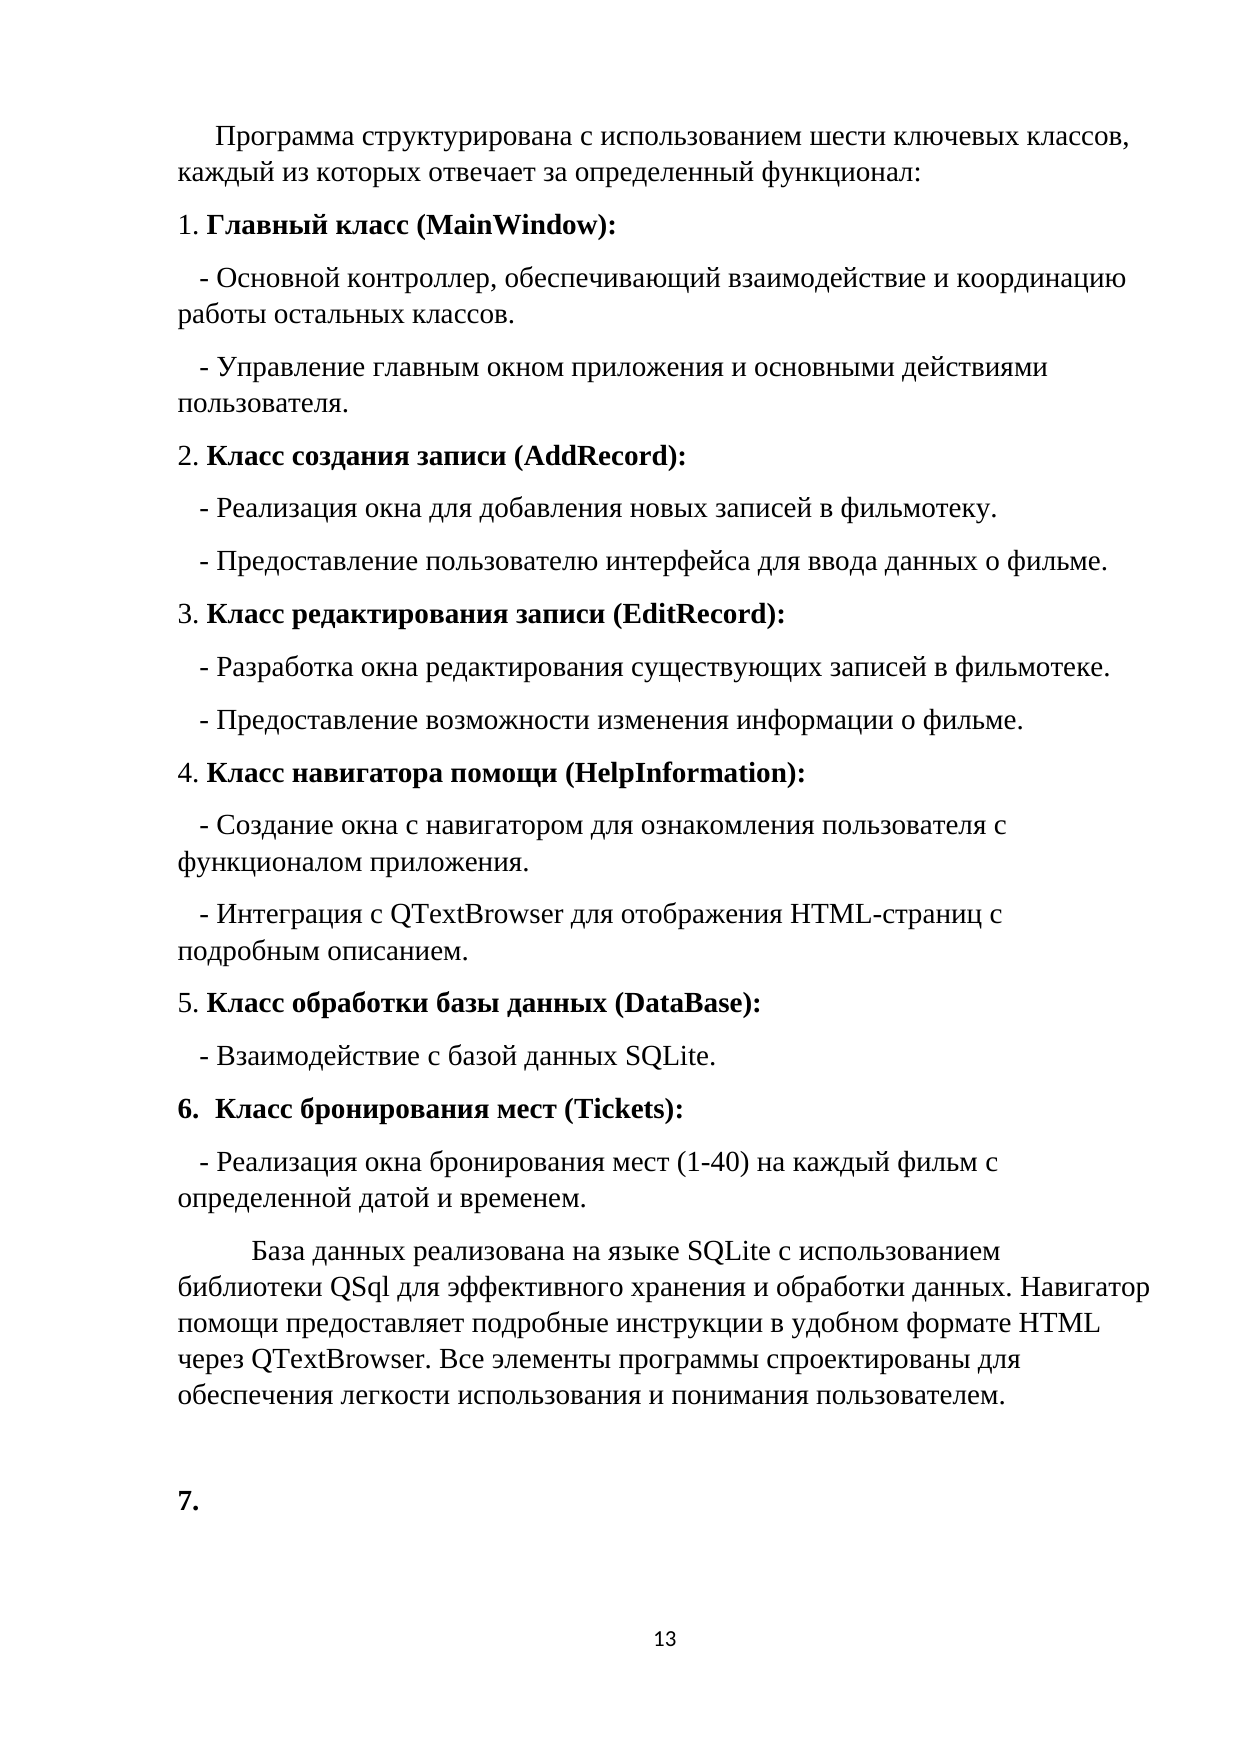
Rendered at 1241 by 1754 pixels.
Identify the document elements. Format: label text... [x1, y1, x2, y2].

list Класс бронирования мест (Tickets): [177, 1091, 1152, 1124]
text - Предоставление пользователю интерфейса для ввода данных о фильме. [177, 543, 1152, 577]
text - Управление главным окном приложения и основными действиями пользователя. [177, 349, 1152, 418]
text 5. Класс обработки базы данных (DataBase): [177, 985, 1152, 1019]
text - Создание окна с навигатором для ознакомления пользователя с функционалом приложения. [177, 807, 1152, 877]
text Программа структурирована с использованием шести ключевых классов, каждый из которых отвечает за определенный функционал: [177, 118, 1152, 188]
text 1. Главный класс (MainWindow): [177, 207, 1152, 241]
text База данных реализована на языке SQLite с использованием библиотеки QSql для эффективного хранения и обработки данных. Навигатор помощи предоставляет подробные инструкции в удобном формате HTML через QTextBrowser. Все элементы программы спроектированы для обеспечения легкости использования и понимания пользователем. [177, 1233, 1152, 1411]
text - Взаимодействие с базой данных SQLite. [177, 1038, 1152, 1072]
text - Интеграция с QTextBrowser для отображения HTML-страниц с подробным описанием. [177, 896, 1152, 966]
text - Предоставление возможности изменения информации о фильме. [177, 702, 1152, 735]
text - Разработка окна редактирования существующих записей в фильмотеке. [177, 649, 1152, 683]
text 3. Класс редактирования записи (EditRecord): [177, 596, 1152, 630]
text 2. Класс создания записи (AddRecord): [177, 438, 1152, 471]
text - Реализация окна бронирования мест (1-40) на каждый фильм с определенной датой и временем. [177, 1144, 1152, 1213]
text 4. Класс навигатора помощи (HelpInformation): [177, 755, 1152, 788]
text - Реализация окна для добавления новых записей в фильмотеку. [177, 491, 1152, 524]
text - Основной контроллер, обеспечивающий взаимодействие и координацию работы остальных классов. [177, 260, 1152, 329]
